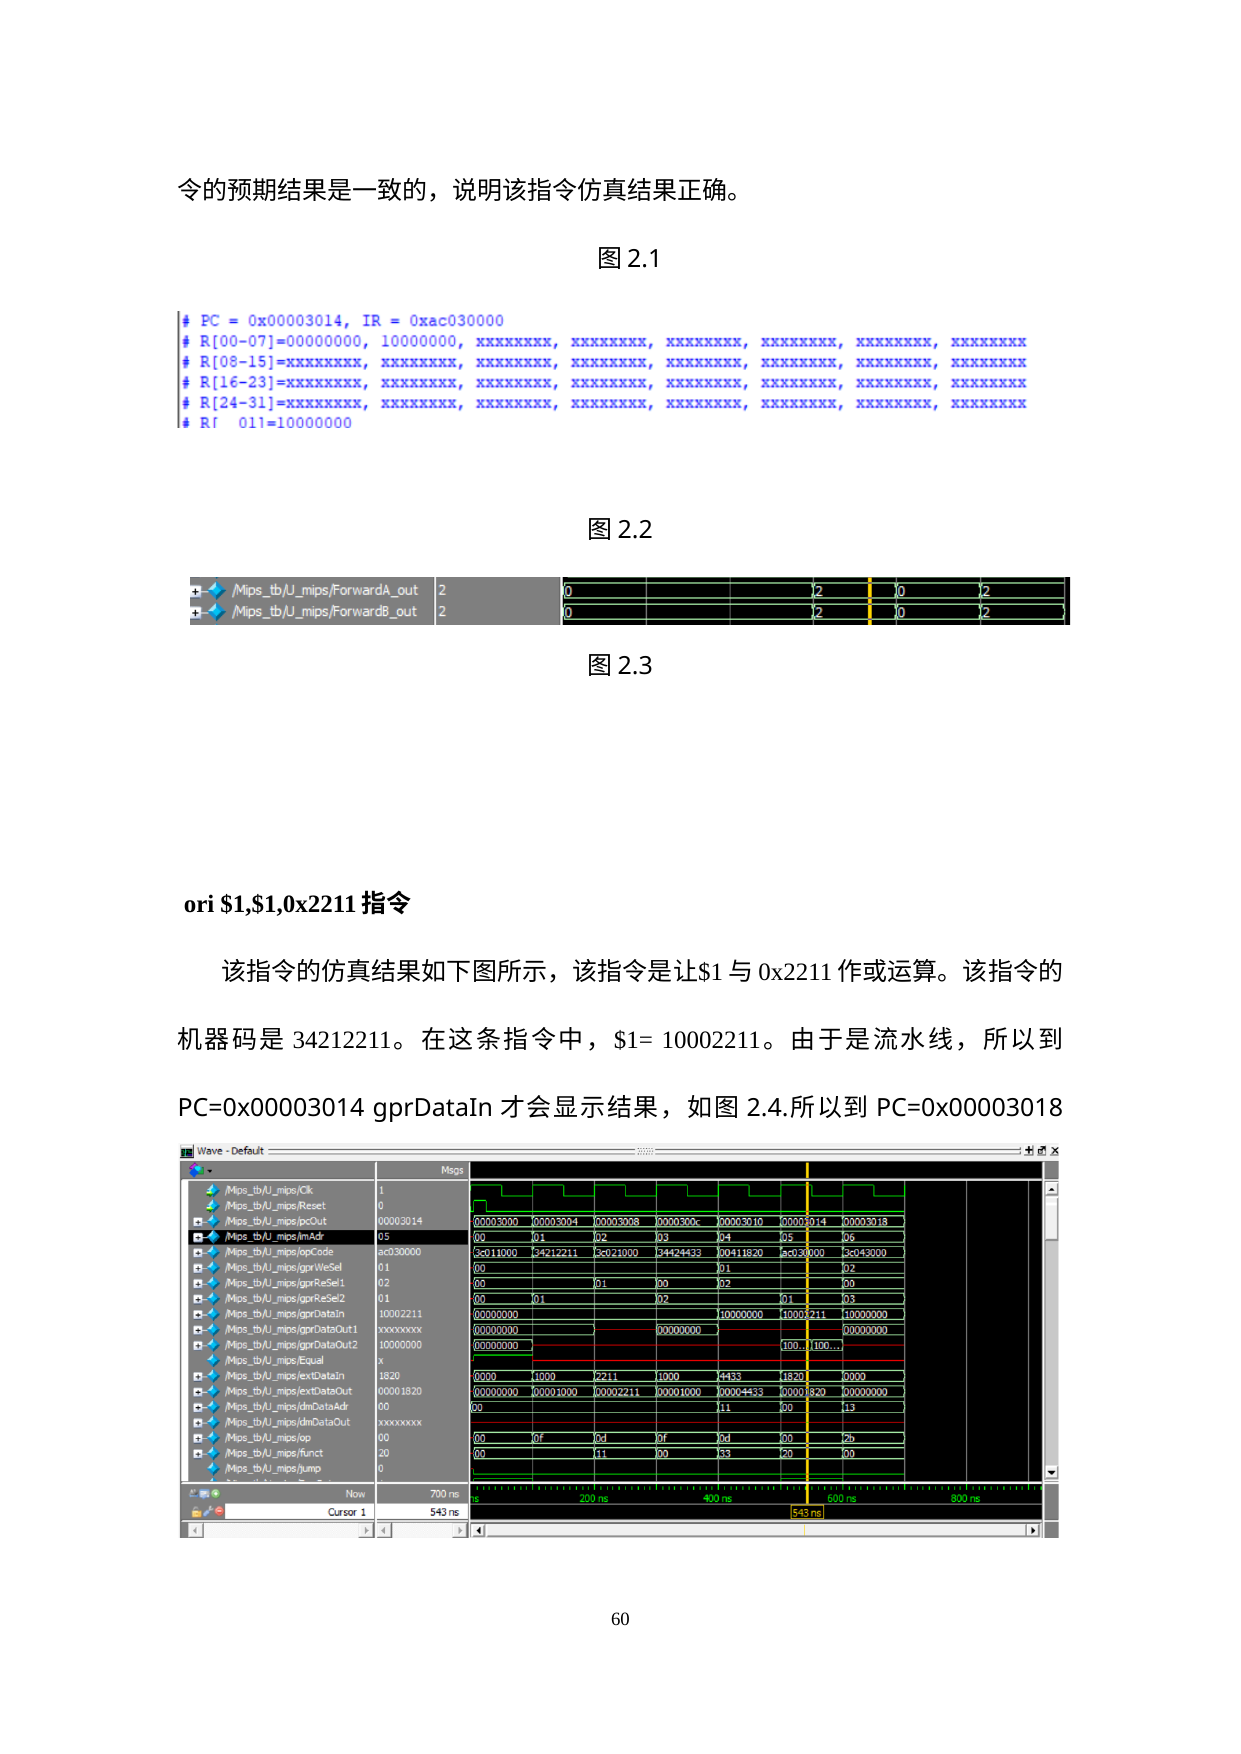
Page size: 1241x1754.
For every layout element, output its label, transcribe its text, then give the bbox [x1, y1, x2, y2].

text 该指令的仿真结果如下图所示，该指令是让$1与0x2211作或运算。该指令的机器码是34212211。在这条指令中，$1= 10002211。由于是流水线，所以到PC=0x00003014 gprDataIn才会显示结果，如图2.4.所以到PC=0x00003018显示出写回结果，如图2.5。与指令的预期结果是一致的，说明该指令仿真结果正确。 [177, 935, 1063, 1139]
picture [177, 1143, 1059, 1537]
text ori $1,$1,0x2211指令 [177, 867, 1063, 935]
text 图2.1 [177, 222, 1063, 290]
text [177, 154, 1063, 222]
picture [176, 311, 1057, 427]
picture [188, 577, 1070, 624]
text 图2.2 [177, 494, 1063, 562]
